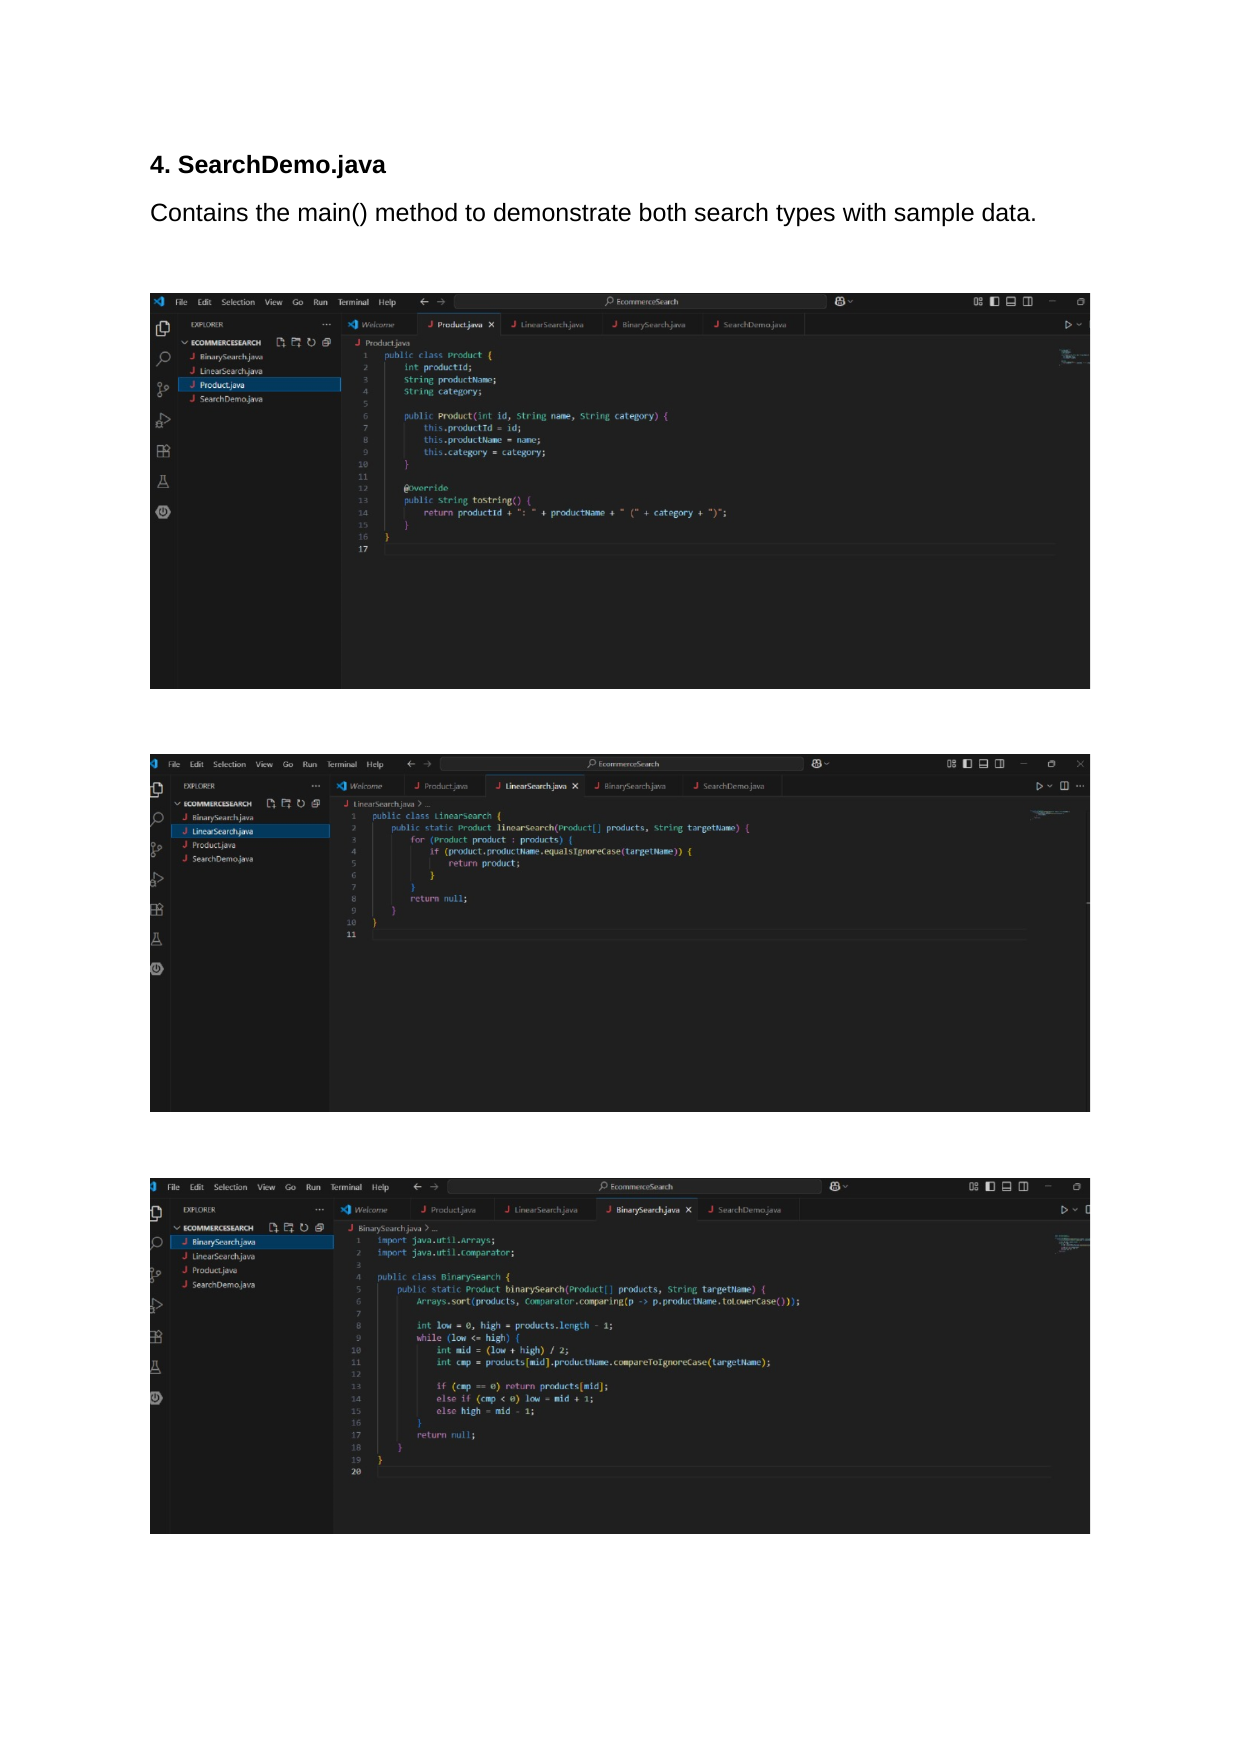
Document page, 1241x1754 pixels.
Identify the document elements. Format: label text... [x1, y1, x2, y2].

text 4. SearchDemo.java [150, 150, 1090, 179]
text Contains the main() method to demonstrate both search types with sample data. [150, 198, 1090, 226]
picture [150, 293, 1091, 689]
picture [150, 1178, 1091, 1534]
picture [150, 754, 1091, 1112]
